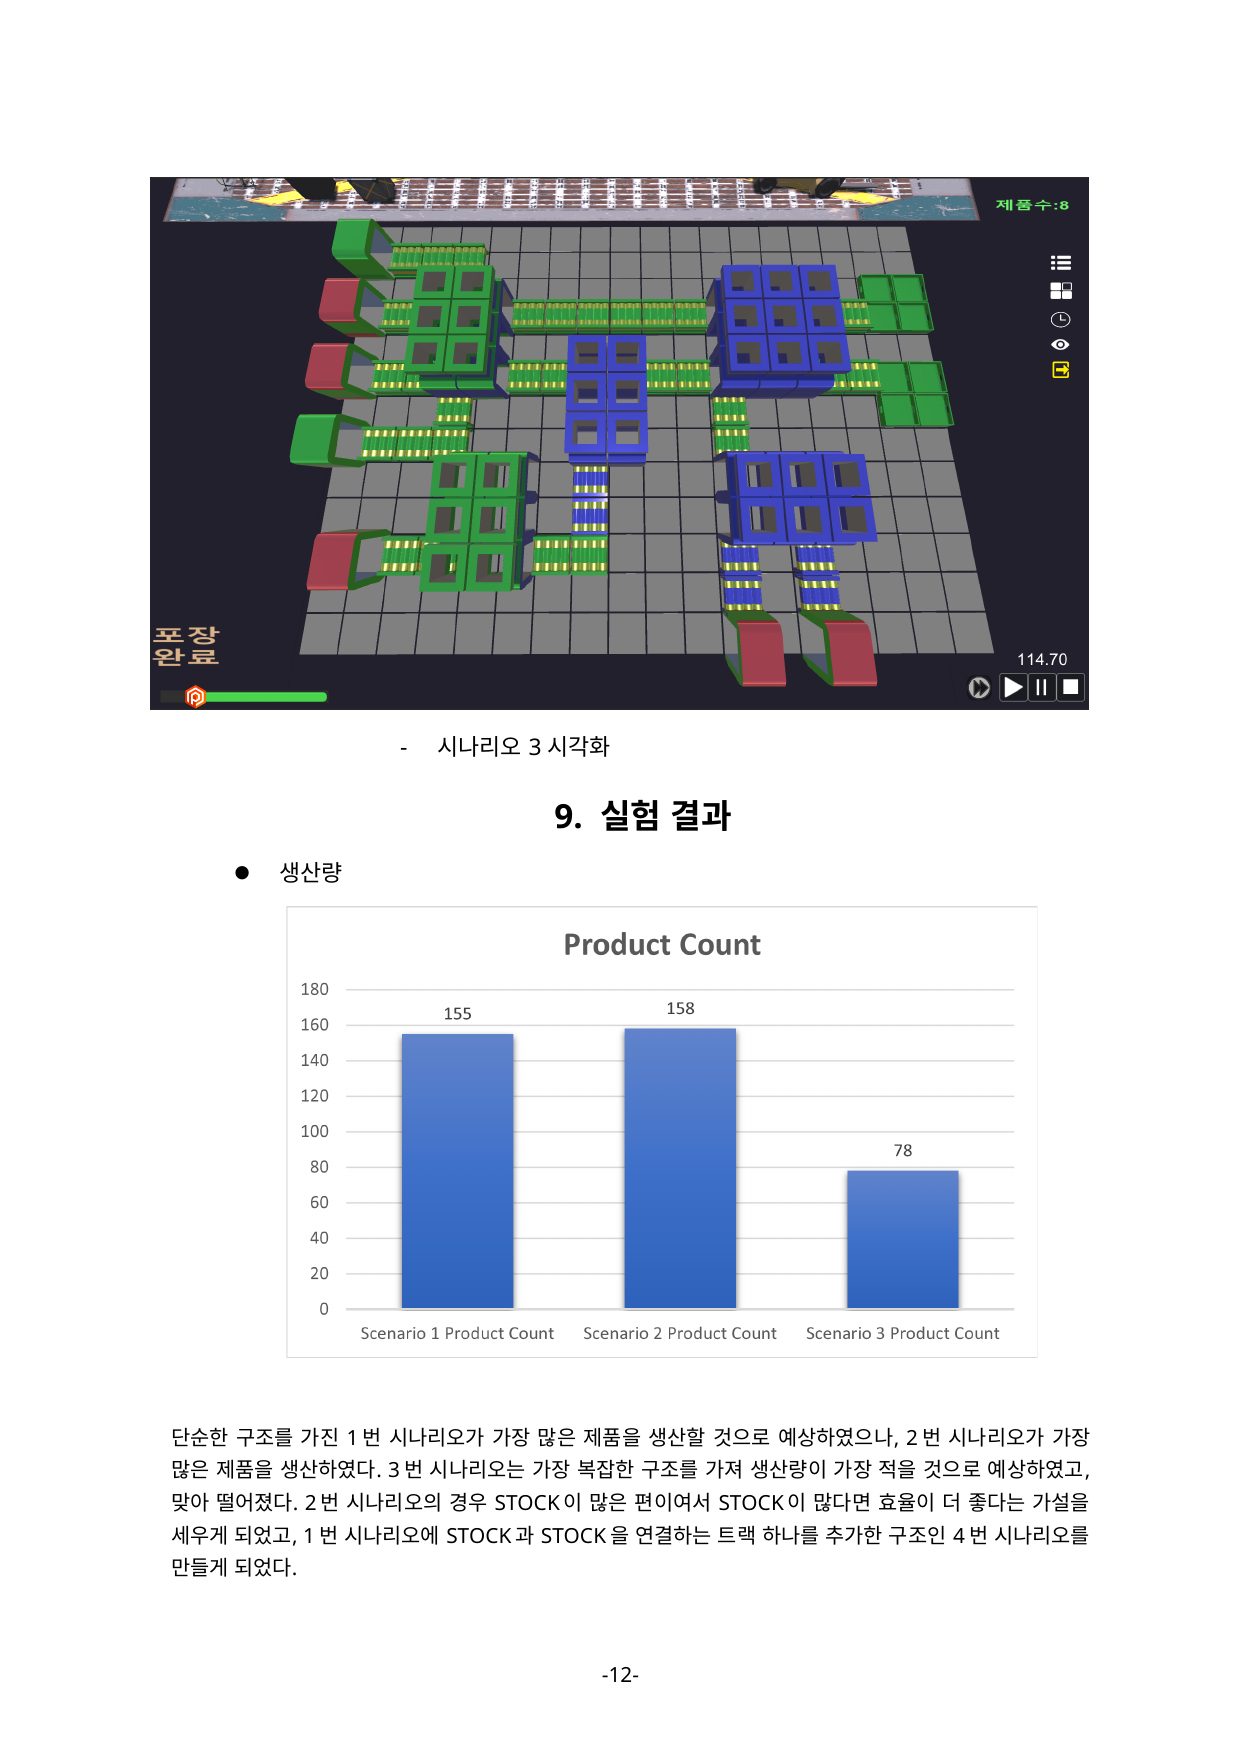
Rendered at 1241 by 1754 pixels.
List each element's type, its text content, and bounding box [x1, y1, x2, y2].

list 시나리오 3 시각화 [400, 729, 1090, 762]
title 실험 결과 [196, 789, 1090, 838]
picture [150, 177, 1089, 710]
picture [286, 906, 1038, 1358]
list 생산량 [233, 854, 1090, 888]
list 단순한 구조를 가진 1번 시나리오가 가장 많은 제품을 생산할 것으로 예상하였으나, 2번 시나리오가 가장 많은 제품을 생산하였다. 3번 시나리오는 가장 복잡한 구조를 가져 생산량이 가장 적을 것으로 예상하였고, 맞아 떨어졌다. 2번 시나리오의 경우 STOCK이 많은 편이여서 STOCK이 많다면 효율이 더 좋다는 가설을 세우게 되었고, 1번 시나리오에 STOCK과 STOCK을 연결하는 트랙 하나를 추가한 구조인 4번 시나리오를 만들게 되었다. [150, 1421, 1090, 1582]
